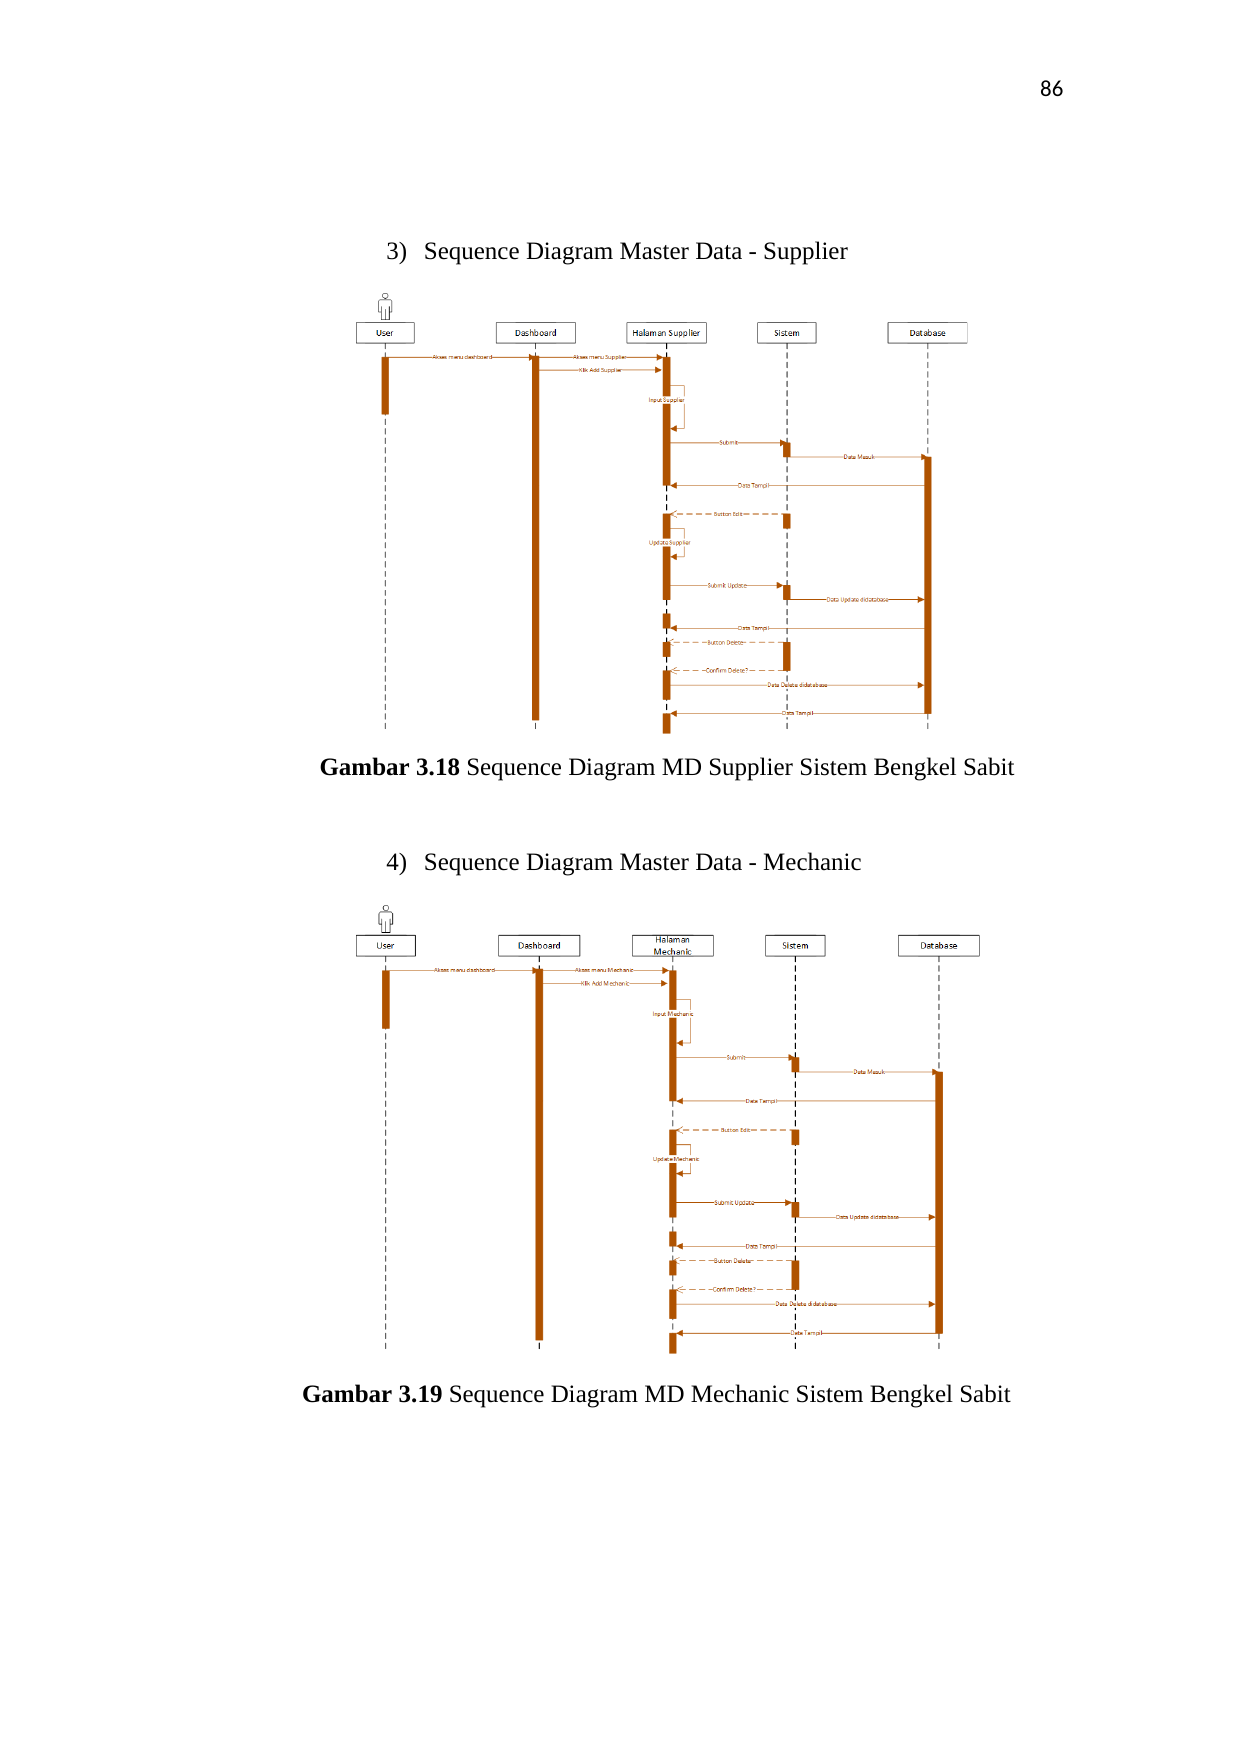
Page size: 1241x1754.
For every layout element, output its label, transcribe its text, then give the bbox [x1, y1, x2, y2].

list Sequence Diagram Master Data - Supplier [386, 236, 1063, 265]
list Sequence Diagram Master Data - Mechanic [386, 847, 1063, 876]
picture [355, 293, 968, 734]
picture [355, 905, 980, 1354]
